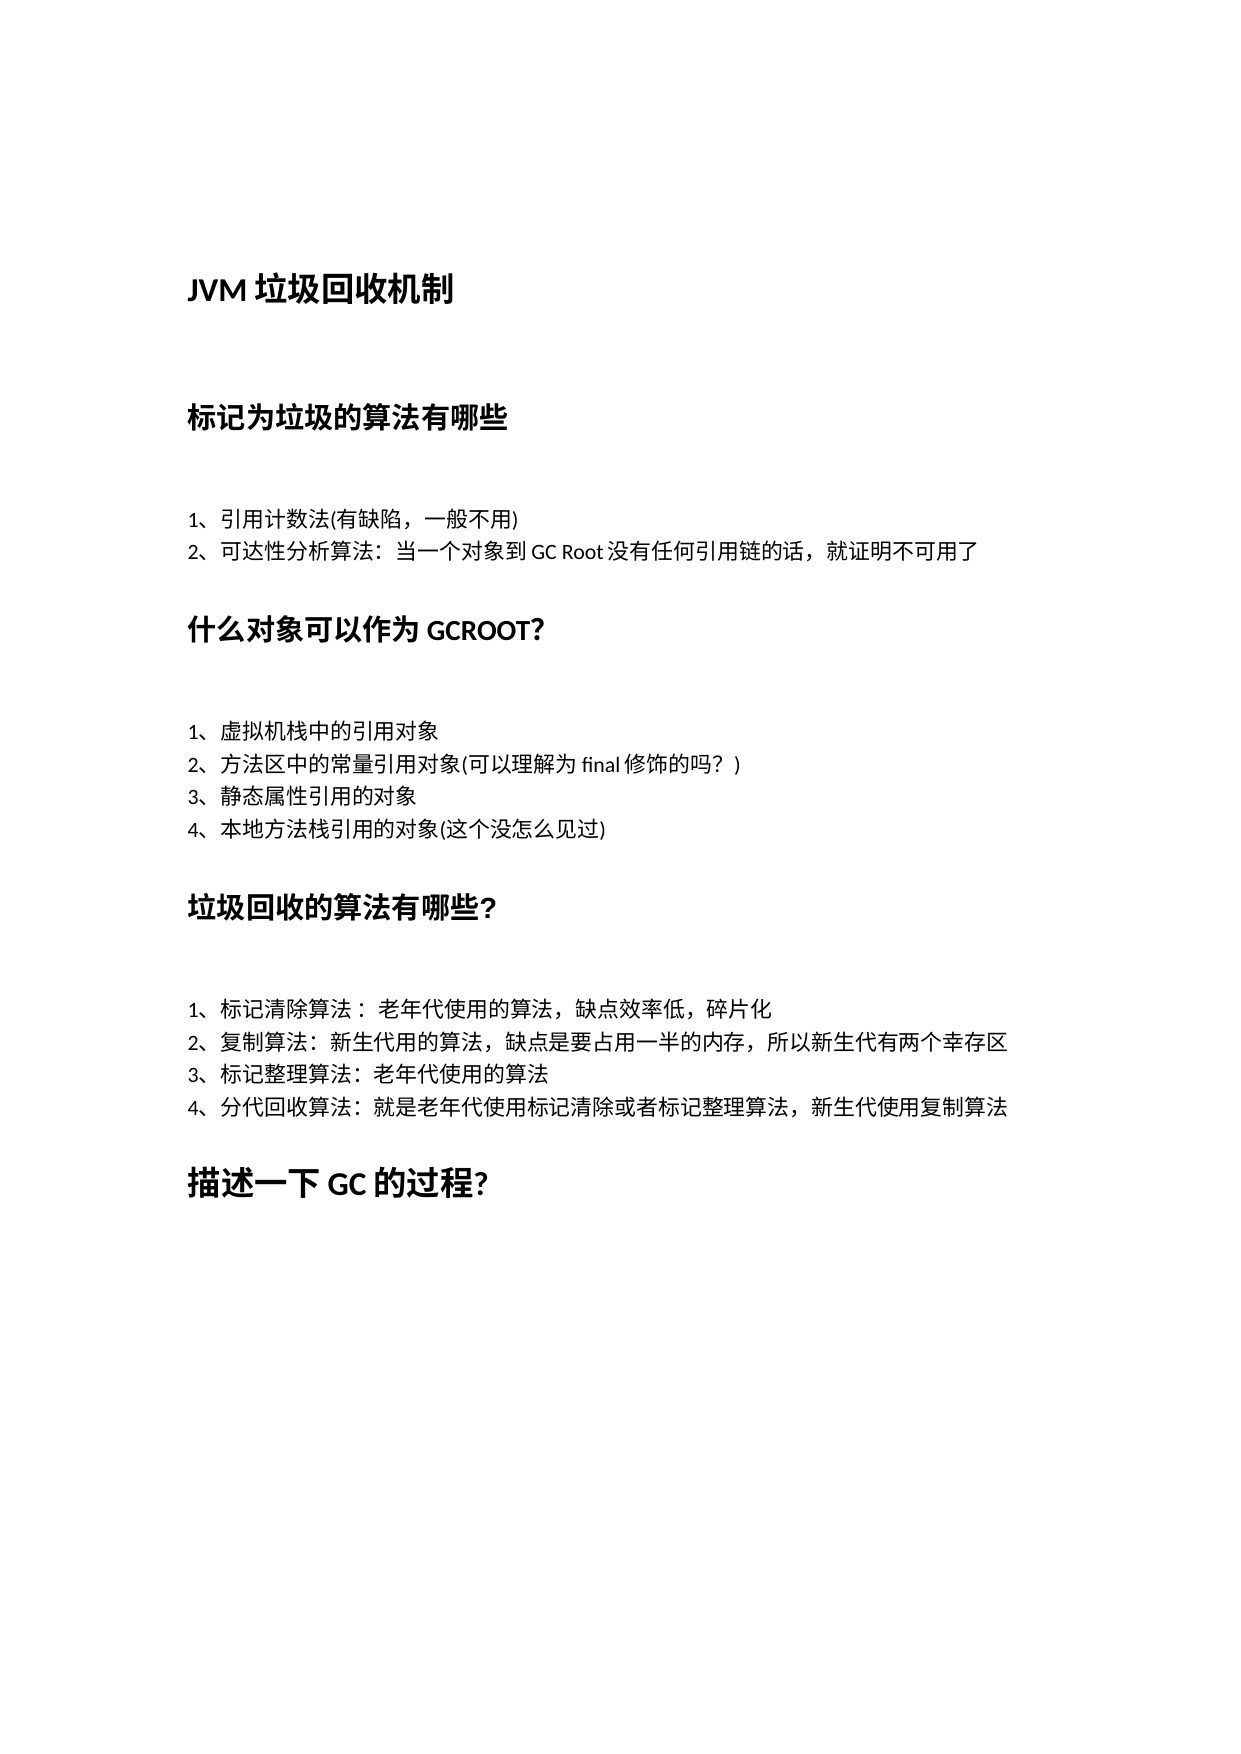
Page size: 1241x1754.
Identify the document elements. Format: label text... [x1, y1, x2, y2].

list 标记清除算法 ：老年代使用的算法，缺点效率低，碎片化 [187, 992, 1053, 1024]
subtitle 垃圾回收的算法有哪些? [187, 873, 1053, 938]
list 本地方法栈引用的对象(这个没怎么见过) [187, 811, 1053, 844]
list 分代回收算法：就是老年代使用标记清除或者标记整理算法，新生代使用复制算法 [187, 1089, 1053, 1122]
list 虚拟机栈中的引用对象 [187, 714, 1053, 746]
subtitle JVM垃圾回收机制 [187, 254, 1053, 319]
list 标记整理算法：老年代使用的算法 [187, 1057, 1053, 1089]
subtitle 标记为垃圾的算法有哪些 [187, 383, 1053, 448]
list 方法区中的常量引用对象(可以理解为final修饰的吗？) [187, 746, 1053, 779]
subtitle 什么对象可以作为GCROOT？ [187, 596, 1053, 661]
list 复制算法：新生代用的算法，缺点是要占用一半的内存，所以新生代有两个幸存区 [187, 1024, 1053, 1057]
text 1、引用计数法(有缺陷，一般不用) [187, 501, 1053, 534]
subtitle 描述一下GC的过程? [187, 1149, 1053, 1214]
list 静态属性引用的对象 [187, 779, 1053, 811]
text 2、可达性分析算法：当一个对象到GC Root没有任何引用链的话，就证明不可用了 [187, 534, 1053, 566]
